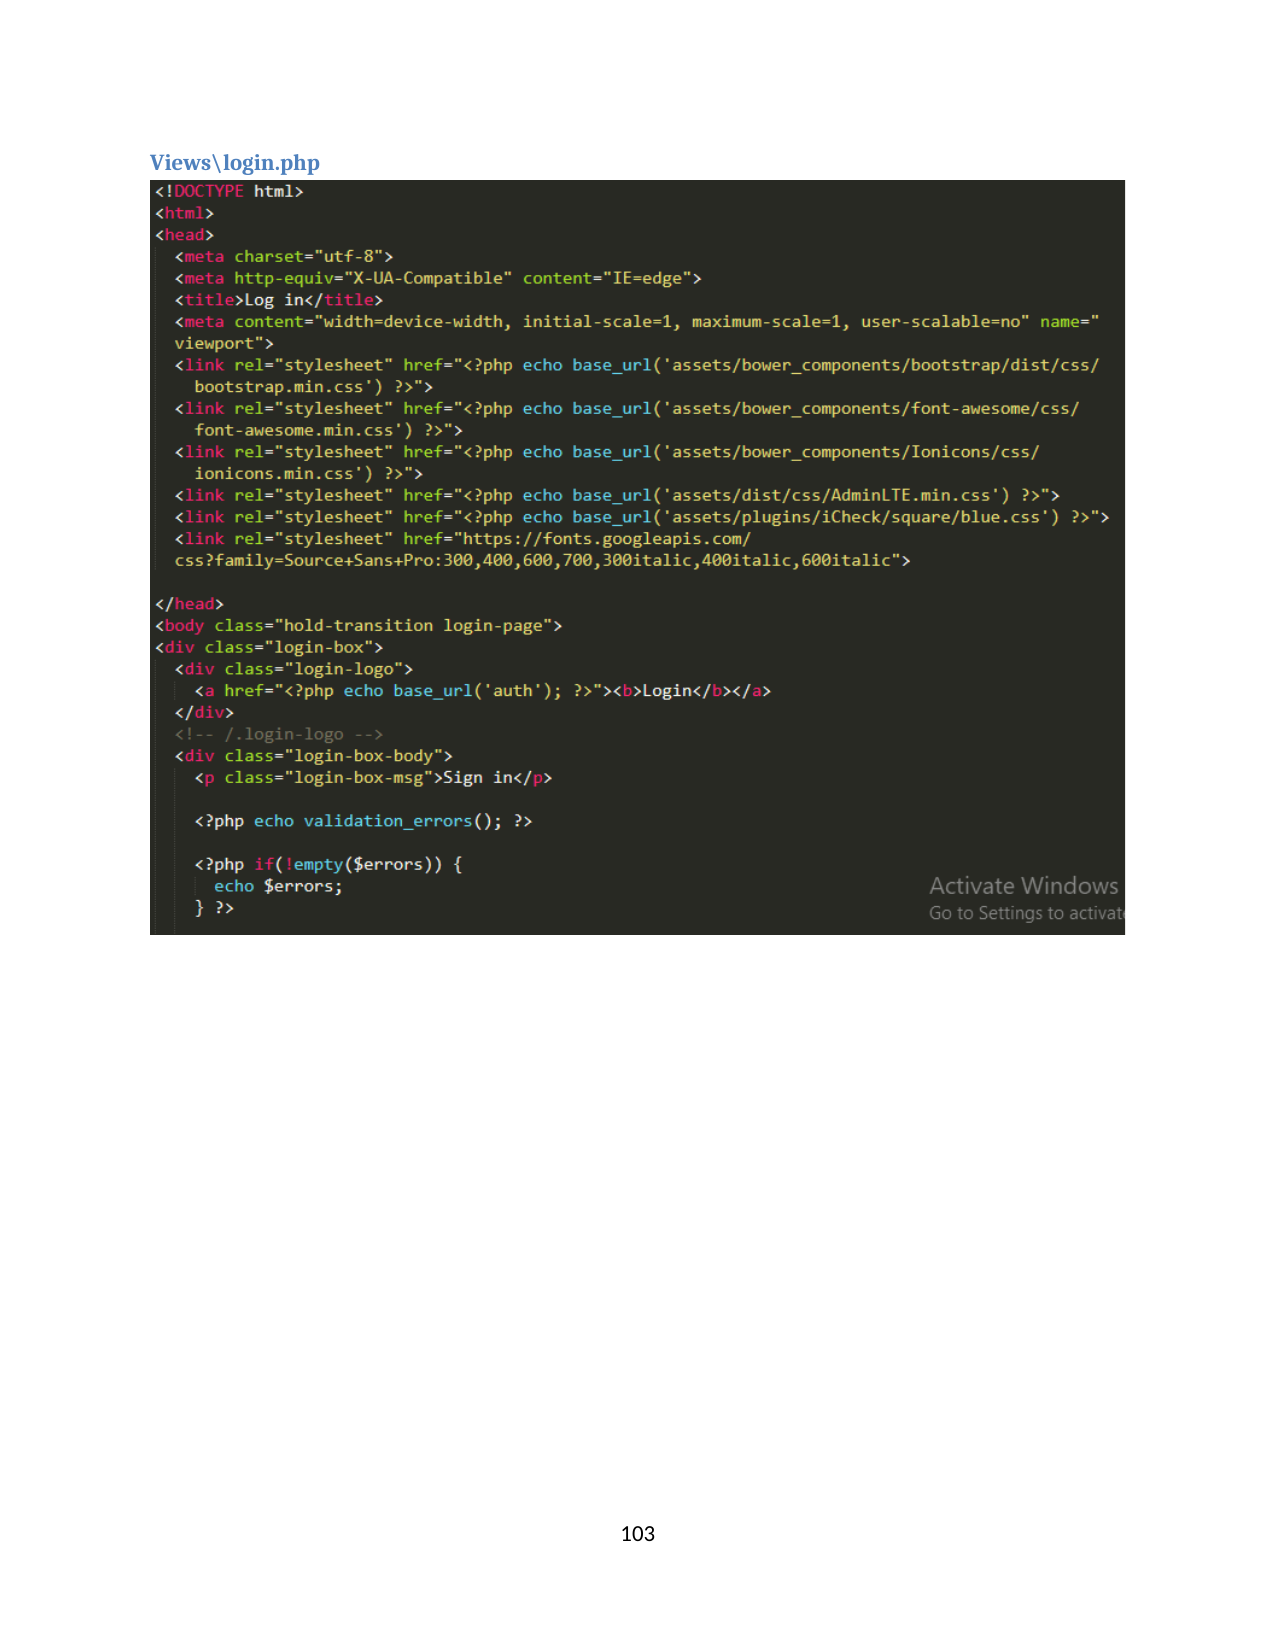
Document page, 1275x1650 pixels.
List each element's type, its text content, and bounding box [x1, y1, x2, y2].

subtitle Views\login.php [150, 150, 1125, 176]
picture [150, 180, 1125, 935]
